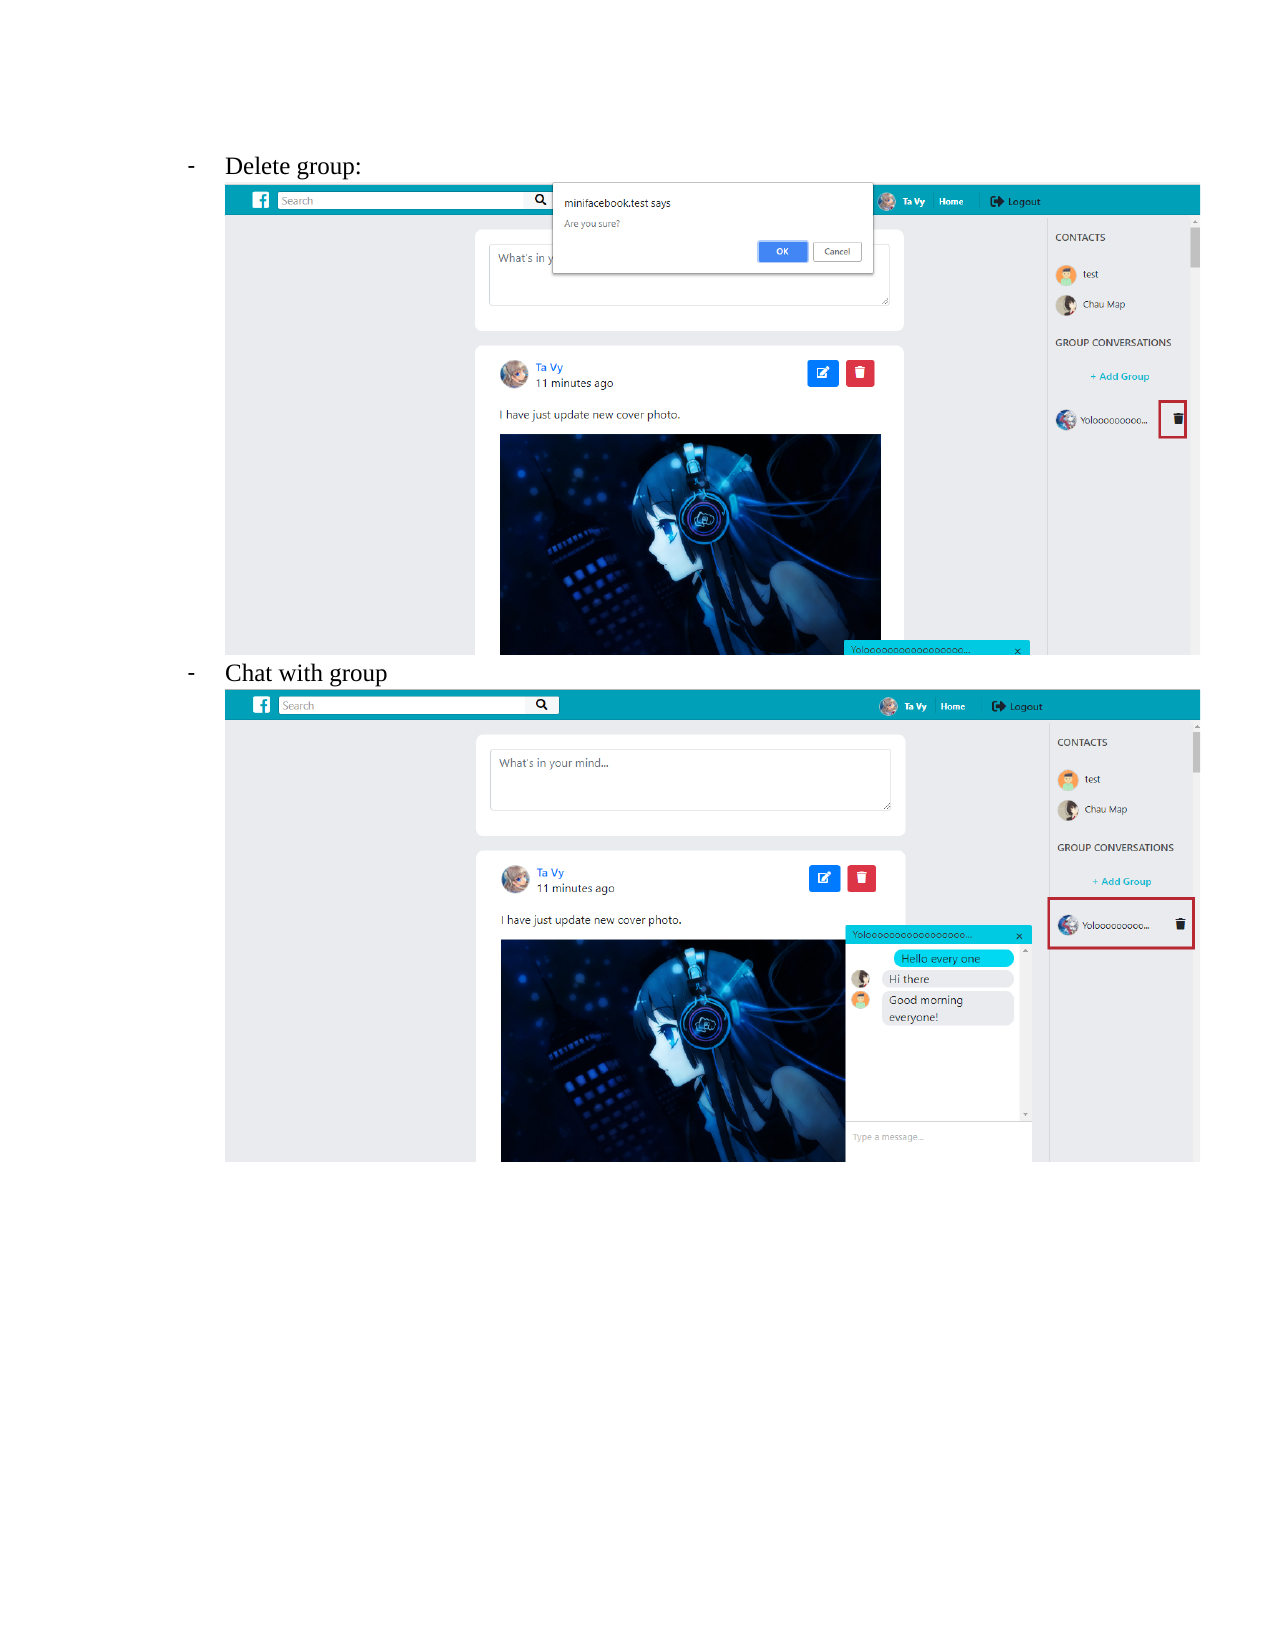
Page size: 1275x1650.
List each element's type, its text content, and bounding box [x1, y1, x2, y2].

picture [225, 182, 1200, 655]
picture [225, 689, 1200, 1162]
